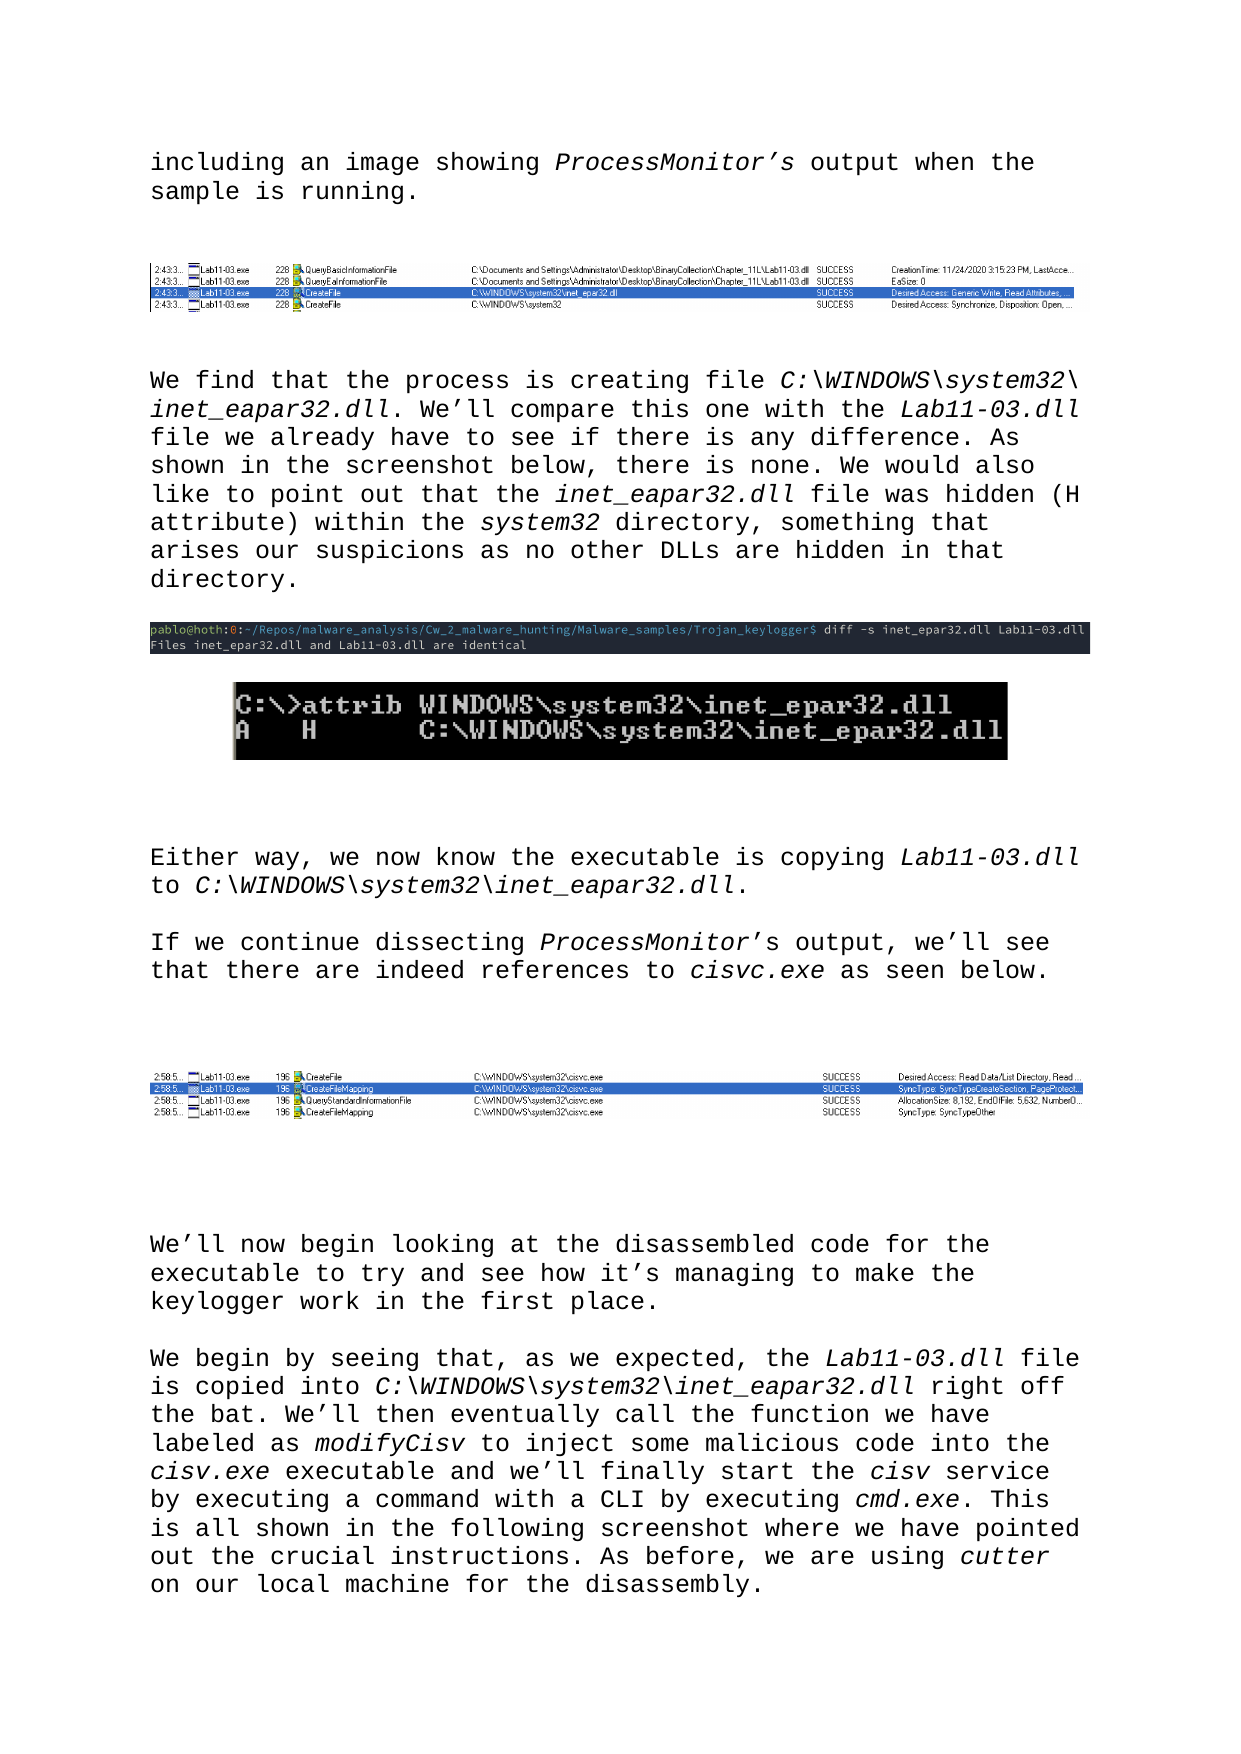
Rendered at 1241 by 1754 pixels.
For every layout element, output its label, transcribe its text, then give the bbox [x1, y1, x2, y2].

picture [150, 1071, 1091, 1119]
text If we continue dissecting ProcessMonitor’s output, we’ll see that there are indeed references to cisvc.exe as seen below. [150, 929, 1090, 986]
picture [232, 682, 1008, 760]
picture [150, 622, 1091, 654]
text Either way, we now know the executable is copying Lab11-03.dll to C:\WINDOWS\system32\inet_eapar32.dll. [150, 844, 1090, 901]
text We begin by seeing that, as we expected, the Lab11-03.dll file is copied into C:\WINDOWS\system32\inet_eapar32.dll right off the bat. We’ll then eventually call the function we have labeled as modifyCisv to inject some malicious code into the cisv.exe executable and we’ll finally start the cisv service by executing a command with a CLI by executing cmd.exe. This is all shown in the following screenshot where we have pointed out the crucial instructions. As before, we are using cutter on our local machine for the disassembly. [150, 1345, 1090, 1600]
picture [150, 263, 1091, 312]
text We’ll now begin looking at the disassembled code for the executable to try and see how it’s managing to make the keylogger work in the first place. [150, 1232, 1090, 1317]
text We find that the process is creating file C:\WINDOWS\system32\inet_eapar32.dll. We’ll compare this one with the Lab11-03.dll file we already have to see if there is any difference. As shown in the screenshot below, there is none. We would also like to point out that the inet_eapar32.dll file was hidden (H attribute) within the system32 directory, something that arises our suspicions as no other DLLs are hidden in that directory. [150, 368, 1090, 594]
